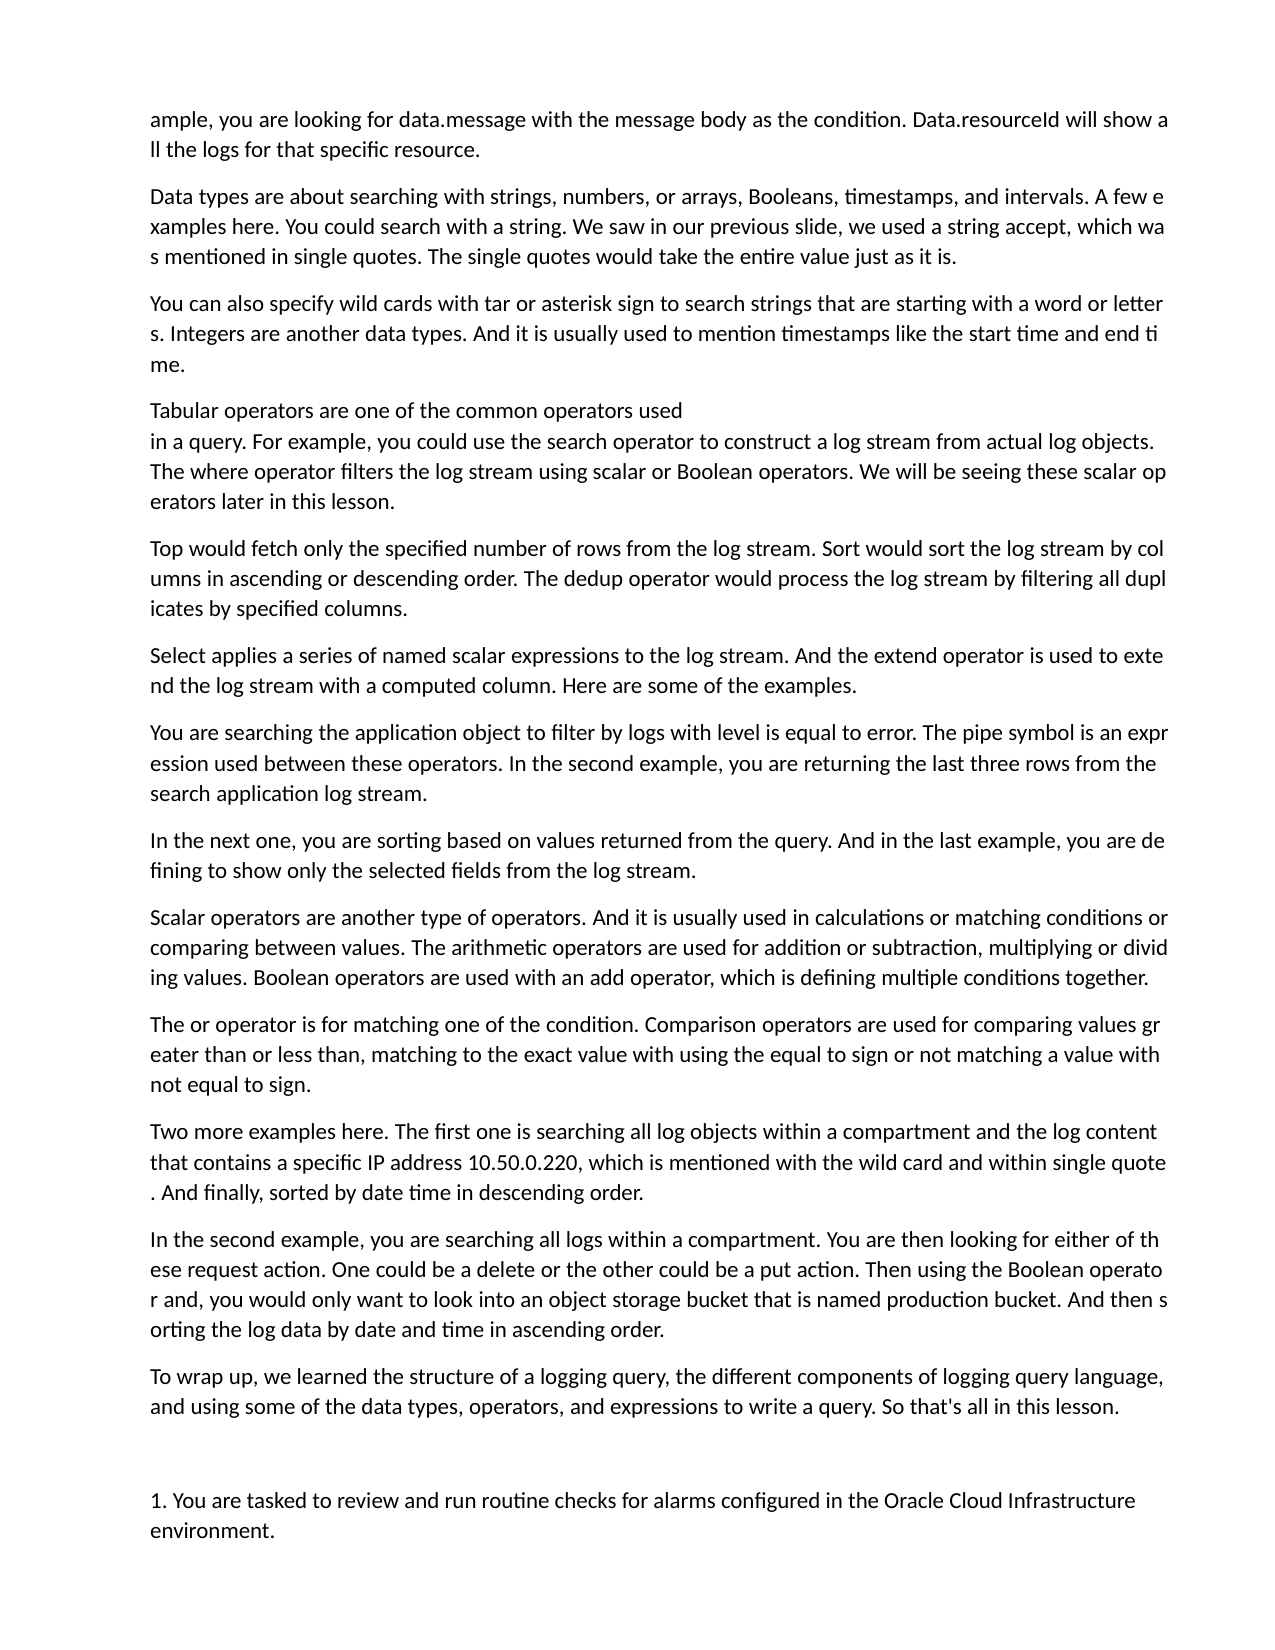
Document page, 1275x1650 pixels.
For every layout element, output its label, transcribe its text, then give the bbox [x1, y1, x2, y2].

text To wrap up, we learned the structure of a logging query, the different components of logging query language, and using some of the data types, operators, and expressions to write a query. So that's all in this lesson. [150, 1362, 1170, 1421]
text Tabular operators are one of the common operators used in a query. For example, you could use the search operator to construct a log stream from actual log objects. The where operator filters the log stream using scalar or Boolean operators. We will be seeing these scalar operators later in this lesson. [150, 397, 1170, 515]
text The or operator is for matching one of the condition. Comparison operators are used for comparing values greater than or less than, matching to the exact value with using the equal to sign or not matching a value with not equal to sign. [150, 1010, 1170, 1099]
text You can also specify wild cards with tar or asterisk sign to search strings that are starting with a word or letters. Integers are another data types. And it is usually used to mention timestamps like the start time and end time. [150, 289, 1170, 378]
text In the next one, you are sorting based on values returned from the query. And in the last example, you are defining to show only the selected fields from the log stream. [150, 826, 1170, 884]
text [150, 1486, 1170, 1544]
text Data types are about searching with strings, numbers, or arrays, Booleans, timestamps, and intervals. A few examples here. You could search with a string. We saw in our previous slide, we used a string accept, which was mentioned in single quotes. The single quotes would take the entire value just as it is. [150, 182, 1170, 271]
text In the second example, you are searching all logs within a compartment. You are then looking for either of these request action. One could be a delete or the other could be a put action. Then using the Boolean operator and, you would only want to look into an object storage bucket that is named production bucket. And then sorting the log data by date and time in ascending order. [150, 1225, 1170, 1343]
text You are searching the application object to filter by logs with level is equal to error. The pipe symbol is an expression used between these operators. In the second example, you are returning the last three rows from the search application log stream. [150, 718, 1170, 807]
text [150, 105, 1170, 163]
text Select applies a series of named scalar expressions to the log stream. And the extend operator is used to extend the log stream with a computed column. Here are some of the examples. [150, 641, 1170, 700]
text Two more examples here. The first one is searching all log objects within a compartment and the log content that contains a specific IP address 10.50.0.220, which is mentioned with the wild card and within single quote. And finally, sorted by date time in descending order. [150, 1117, 1170, 1206]
text Scalar operators are another type of operators. And it is usually used in calculations or matching conditions or comparing between values. The arithmetic operators are used for addition or subtraction, multiplying or dividing values. Boolean operators are used with an add operator, which is defining multiple conditions together. [150, 903, 1170, 991]
text Top would fetch only the specified number of rows from the log stream. Sort would sort the log stream by columns in ascending or descending order. The dedup operator would process the log stream by filtering all duplicates by specified columns. [150, 534, 1170, 623]
